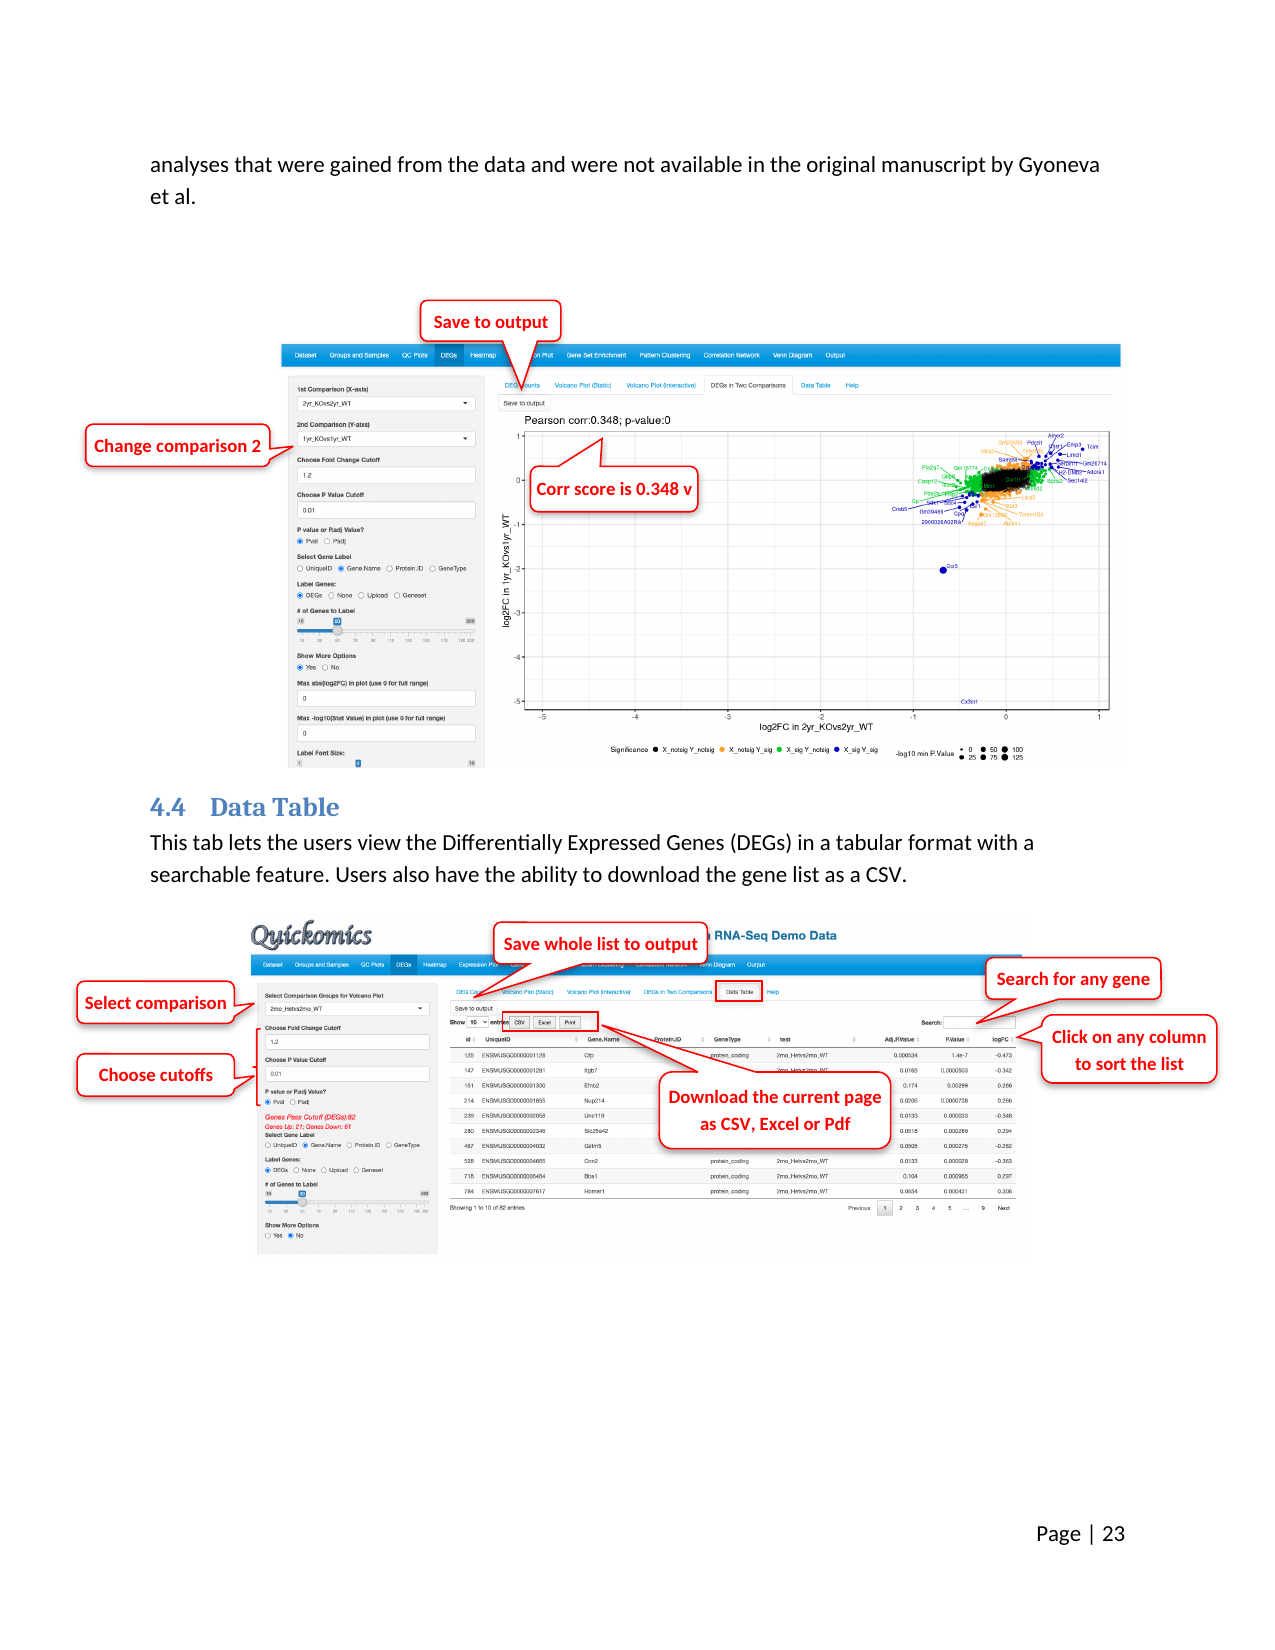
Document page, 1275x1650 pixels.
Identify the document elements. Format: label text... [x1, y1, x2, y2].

picture [445, 353, 456, 357]
picture [278, 341, 1125, 768]
text This tab lets the users view the Differentially Expressed Genes (DEGs) in a tabular format with a searchable feature. Users also have the ability to download the gene list as a CSV. [150, 828, 1125, 888]
subtitle Data Table [150, 792, 1125, 823]
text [150, 150, 1125, 210]
picture [249, 913, 1026, 1265]
